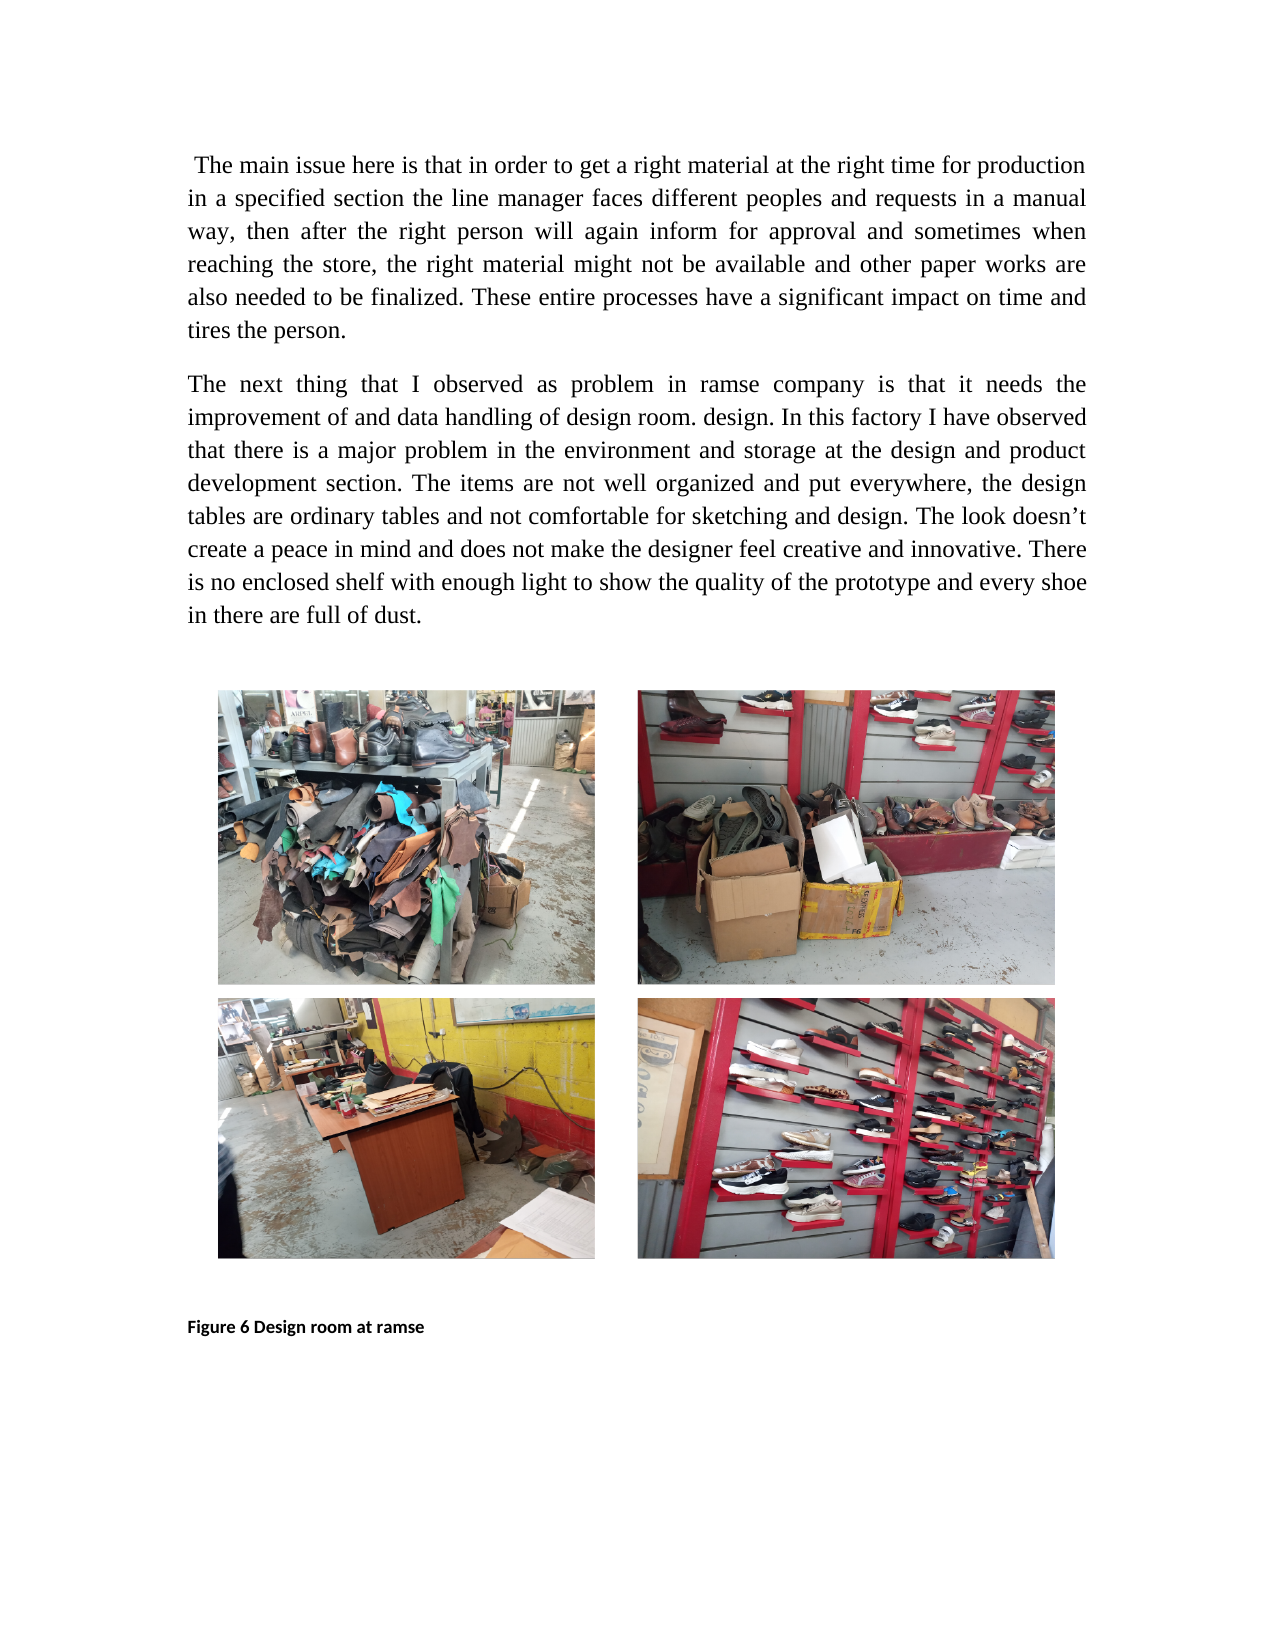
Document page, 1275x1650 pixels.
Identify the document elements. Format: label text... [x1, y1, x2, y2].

text Figure 6 Design room at ramse [187, 1316, 1087, 1338]
text The next thing that I observed as problem in ramse company is that it needs the improvement of and data handling of design room. design. In this factory I have observed that there is a major problem in the environment and storage at the design and product development section. The items are not well organized and put everywhere, the design tables are ordinary tables and not comfortable for sketching and design. The look doesn’t create a peace in mind and does not make the designer feel creative and innovative. There is no enclosed shelf with enough light to show the quality of the prototype and every shoe in there are full of dust. [187, 369, 1087, 629]
text The main issue here is that in order to get a right material at the right time for production in a specified section the line manager faces different peoples and requests in a manual way, then after the right person will again inform for approval and sometimes when reaching the store, the right material might not be available and other paper works are also needed to be finalized. These entire processes have a significant impact on time and tires the person. [187, 150, 1087, 344]
picture [187, 653, 1088, 1291]
